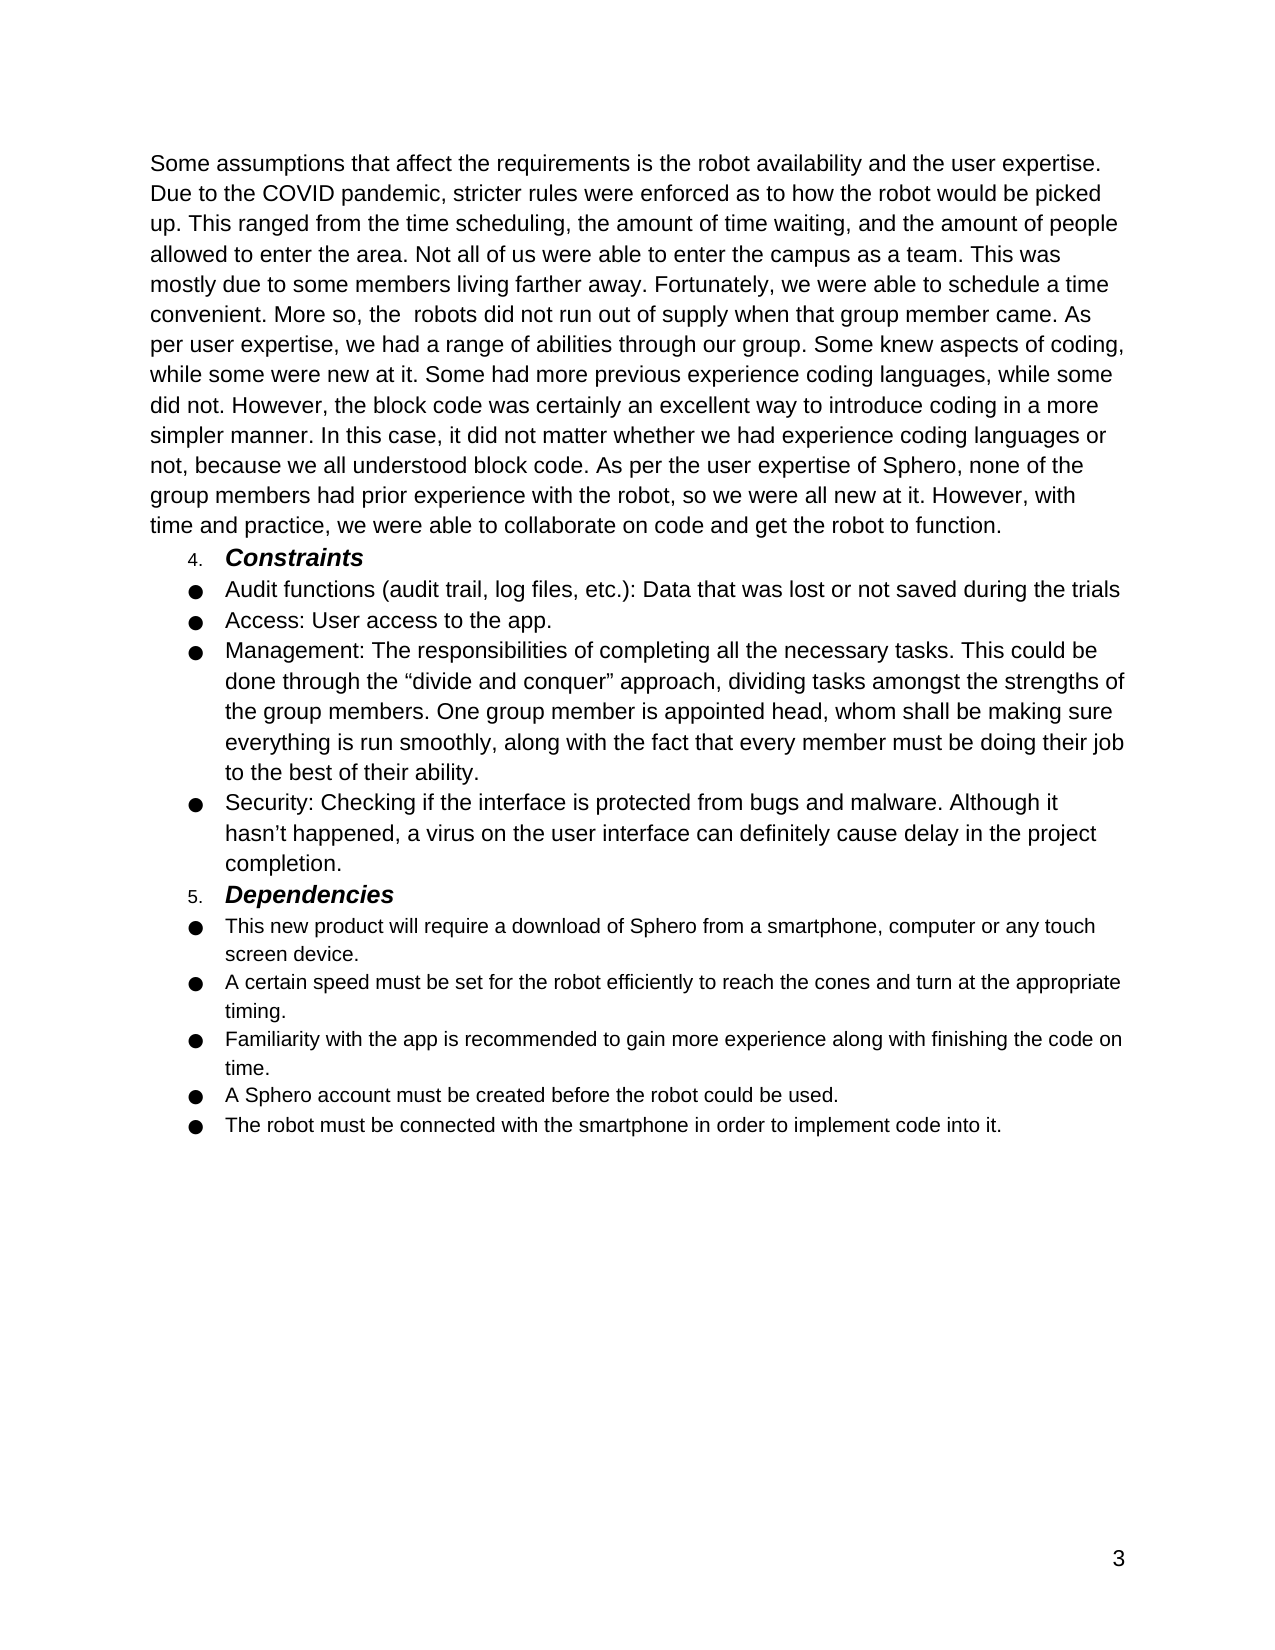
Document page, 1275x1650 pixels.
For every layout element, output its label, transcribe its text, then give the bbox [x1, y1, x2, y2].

list This new product will require a download of Sphero from a smartphone, computer or any touch screen device. [187, 913, 1125, 966]
list Management: The responsibilities of completing all the necessary tasks. This could be done through the “divide and conquer” approach, dividing tasks amongst the strengths of the group members. One group member is appointed head, whom shall be making sure everything is run smoothly, along with the fact that every member must be doing their job to the best of their ability. [187, 637, 1125, 785]
text Some assumptions that affect the requirements is the robot availability and the user expertise. Due to the COVID pandemic, stricter rules were enforced as to how the robot would be picked up. This ranged from the time scheduling, the amount of time waiting, and the amount of people allowed to enter the area. Not all of us were able to enter the campus as a team. This was mostly due to some members living farther away. Fortunately, we were able to schedule a time convenient. More so, the robots did not run out of supply when that group member came. As per user expertise, we had a range of abilities through our group. Some knew aspects of coding, while some were new at it. Some had more previous experience coding languages, while some did not. However, the block code was certainly an excellent way to introduce coding in a more simpler manner. In this case, it did not matter whether we had experience coding languages or not, because we all understood block code. As per the user expertise of Sphero, none of the group members had prior experience with the robot, so we were all new at it. However, with time and practice, we were able to collaborate on code and get the robot to function. [150, 150, 1125, 539]
list A Sphero account must be created before the robot could be used. [187, 1083, 1125, 1108]
list A certain speed must be set for the robot efficiently to reach the cones and turn at the appropriate timing. [187, 970, 1125, 1023]
list The robot must be connected with the smartphone in order to implement code into it. [187, 1112, 1125, 1138]
list Security: Checking if the interface is protected from bugs and malware. Although it hasn’t happened, a virus on the user interface can definitely cause delay in the project completion. [187, 789, 1125, 876]
list Dependencies [187, 880, 1125, 909]
list Constraints [187, 543, 1125, 571]
list Audit functions (audit trail, log files, etc.): Data that was lost or not saved during the trials [187, 576, 1125, 603]
list Familiarity with the app is recommended to gain more experience along with finishing the code on time. [187, 1026, 1125, 1079]
list Access: User access to the app. [187, 607, 1125, 633]
